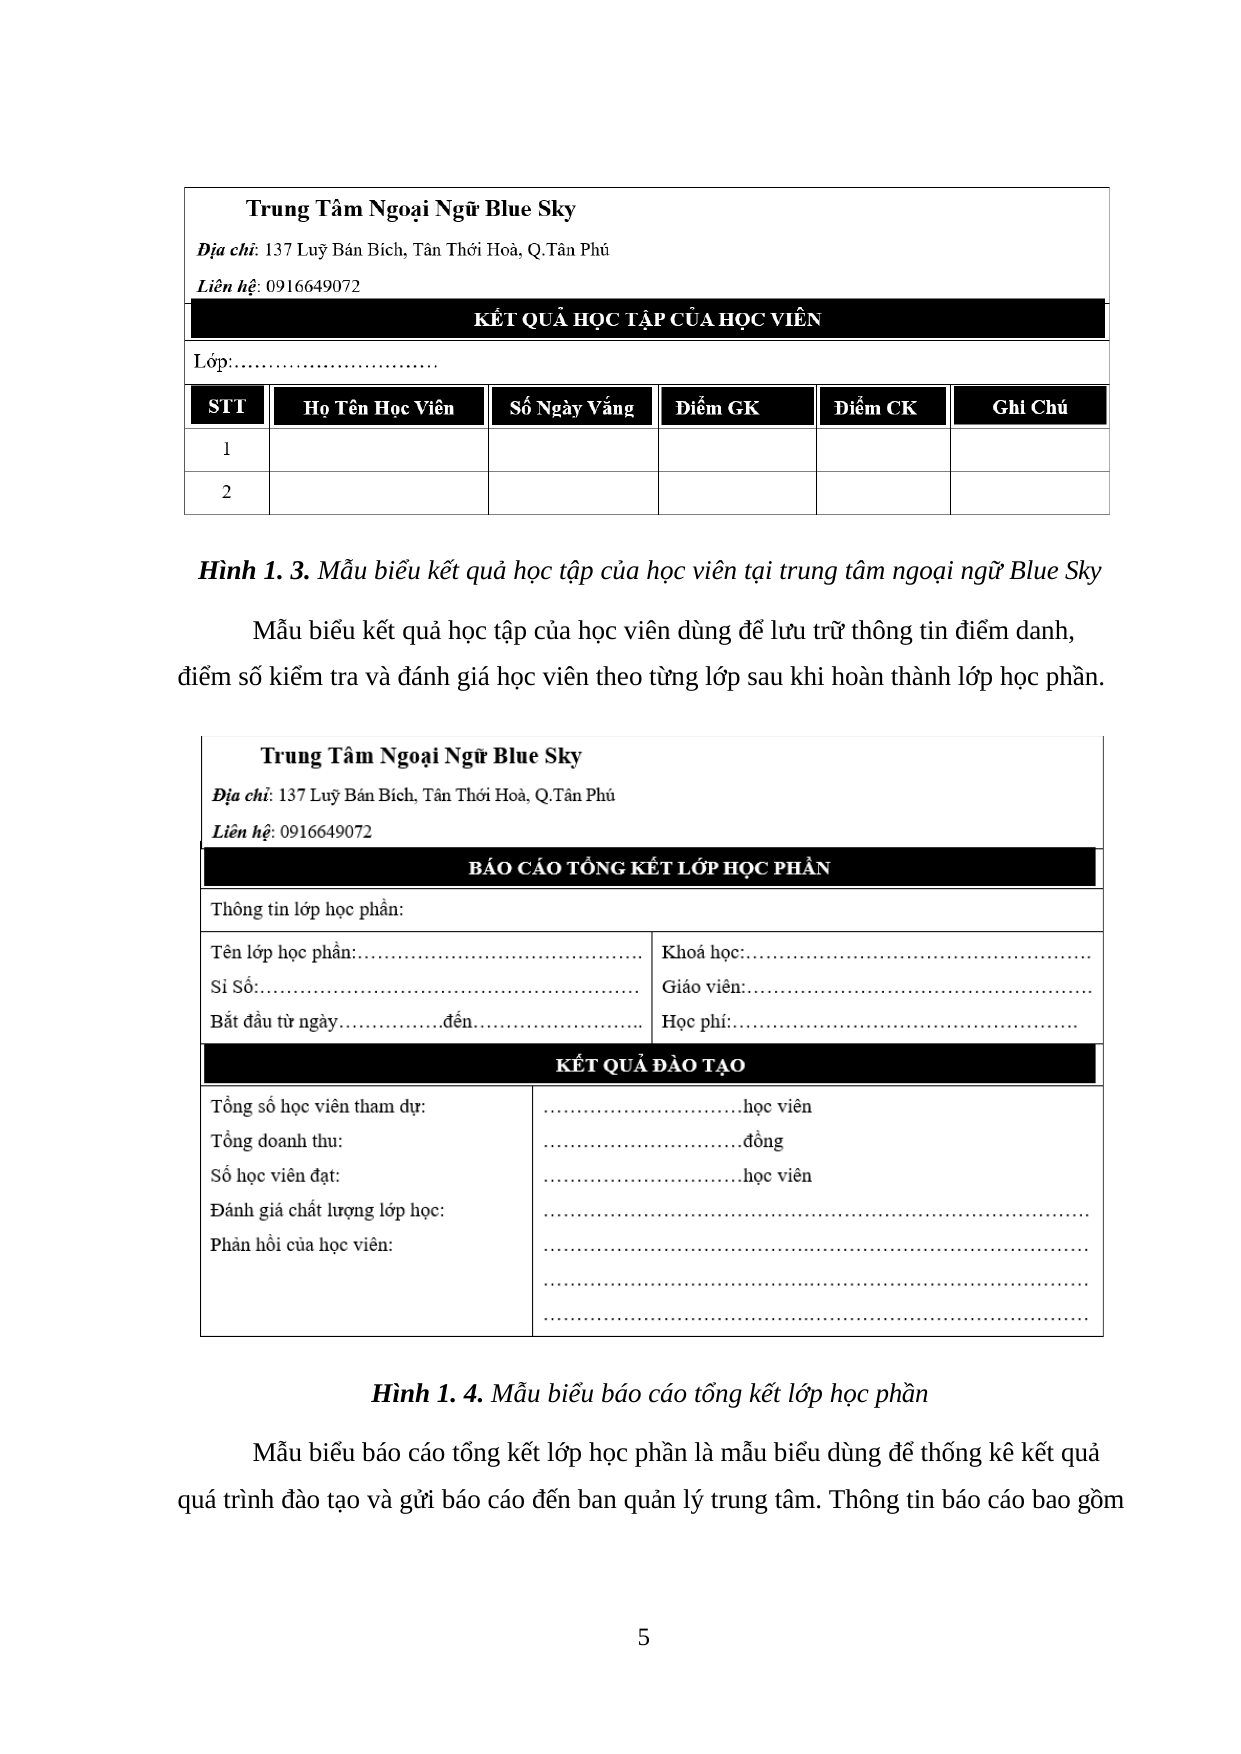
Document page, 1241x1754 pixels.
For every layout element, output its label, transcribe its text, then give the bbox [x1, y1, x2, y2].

text Mẫu biểu kết quả học tập của học viên dùng để lưu trữ thông tin điểm danh, điểm số kiểm tra và đánh giá học viên theo từng lớp sau khi hoàn thành lớp học phần. [177, 614, 1125, 692]
text Hình 1. 3. Mẫu biểu kết quả học tập của học viên tại trung tâm ngoại ngữ Blue Sky [148, 554, 1152, 586]
picture [200, 736, 1104, 1337]
text Hình 1. 4. Mẫu biểu báo cáo tổng kết lớp học phần [148, 1377, 1152, 1408]
text Mẫu biểu báo cáo tổng kết lớp học phần là mẫu biểu dùng để thống kê kết quả quá trình đào tạo và gửi báo cáo đến ban quản lý trung tâm. Thông tin báo cáo bao gồm [177, 1436, 1125, 1514]
picture [184, 187, 1110, 515]
